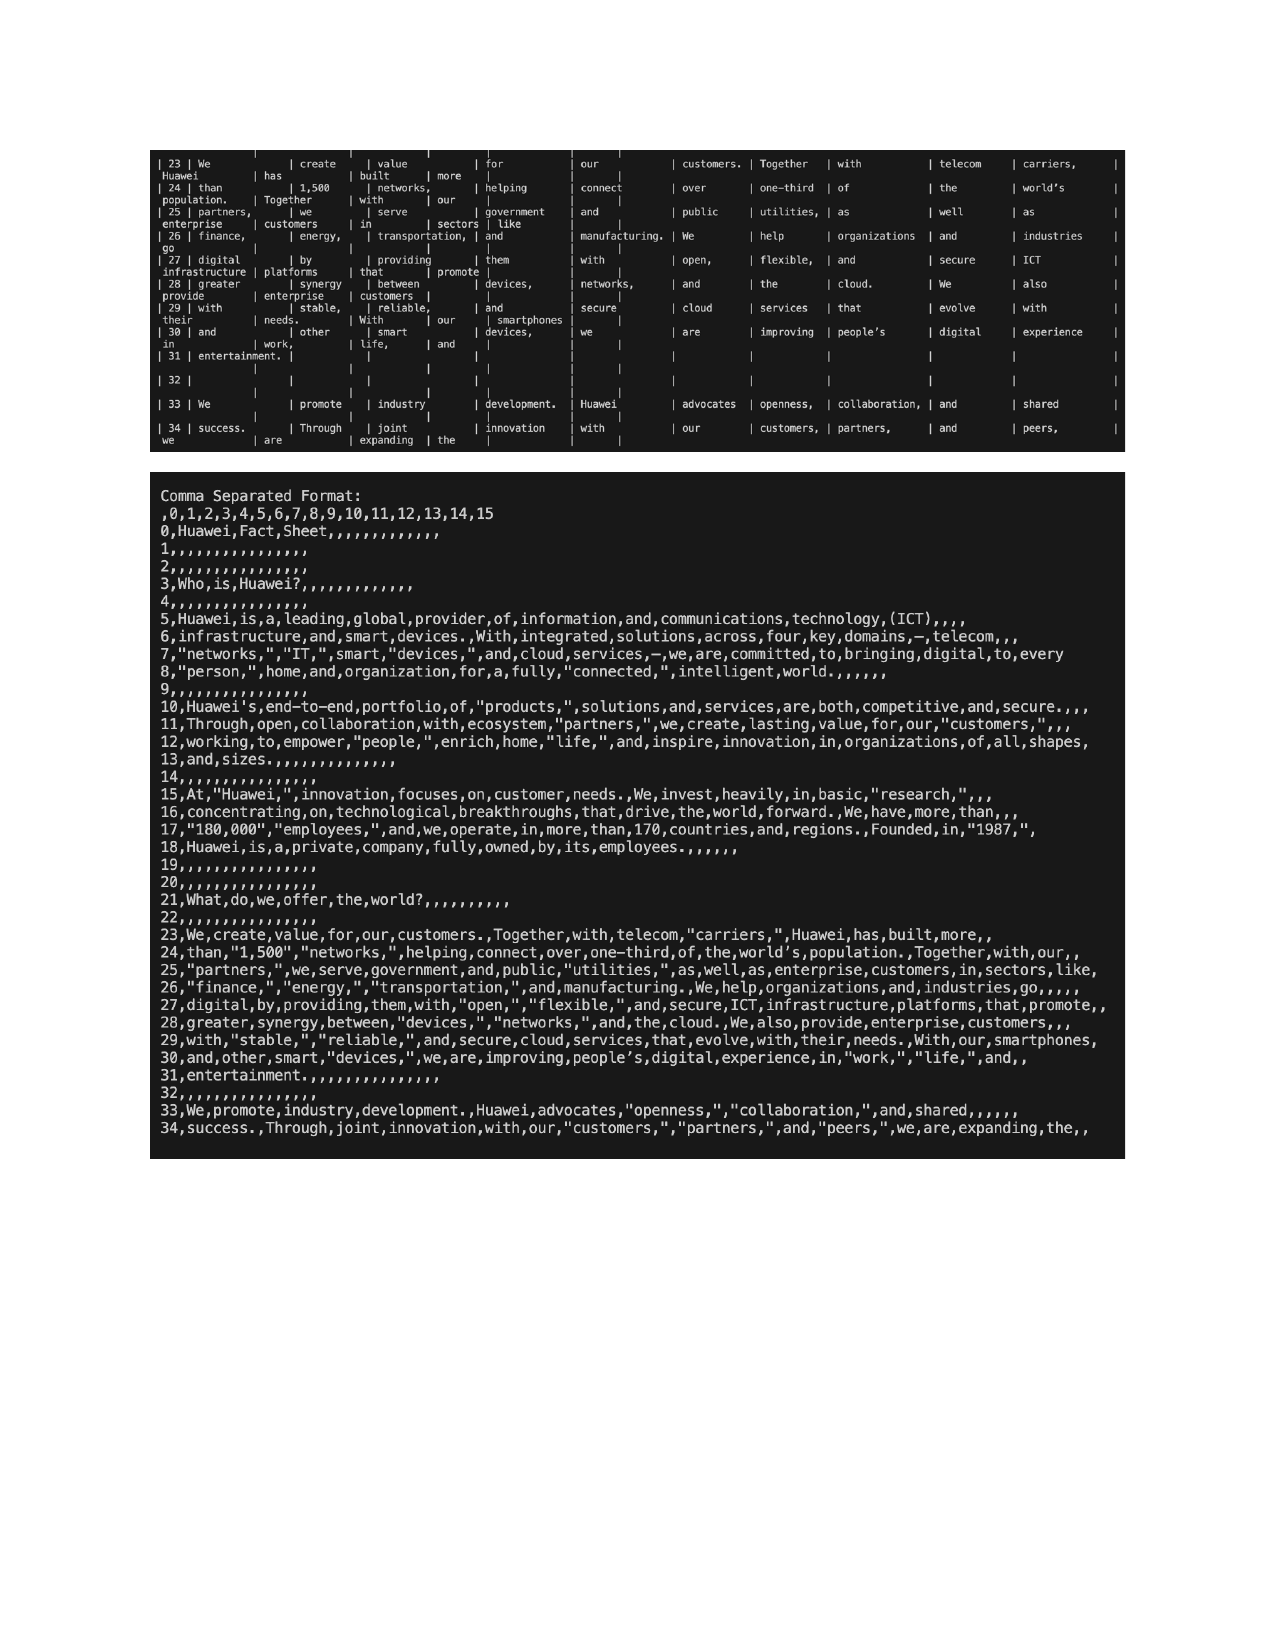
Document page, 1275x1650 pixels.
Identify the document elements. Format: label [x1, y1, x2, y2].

picture [150, 150, 1125, 452]
picture [150, 472, 1125, 1159]
